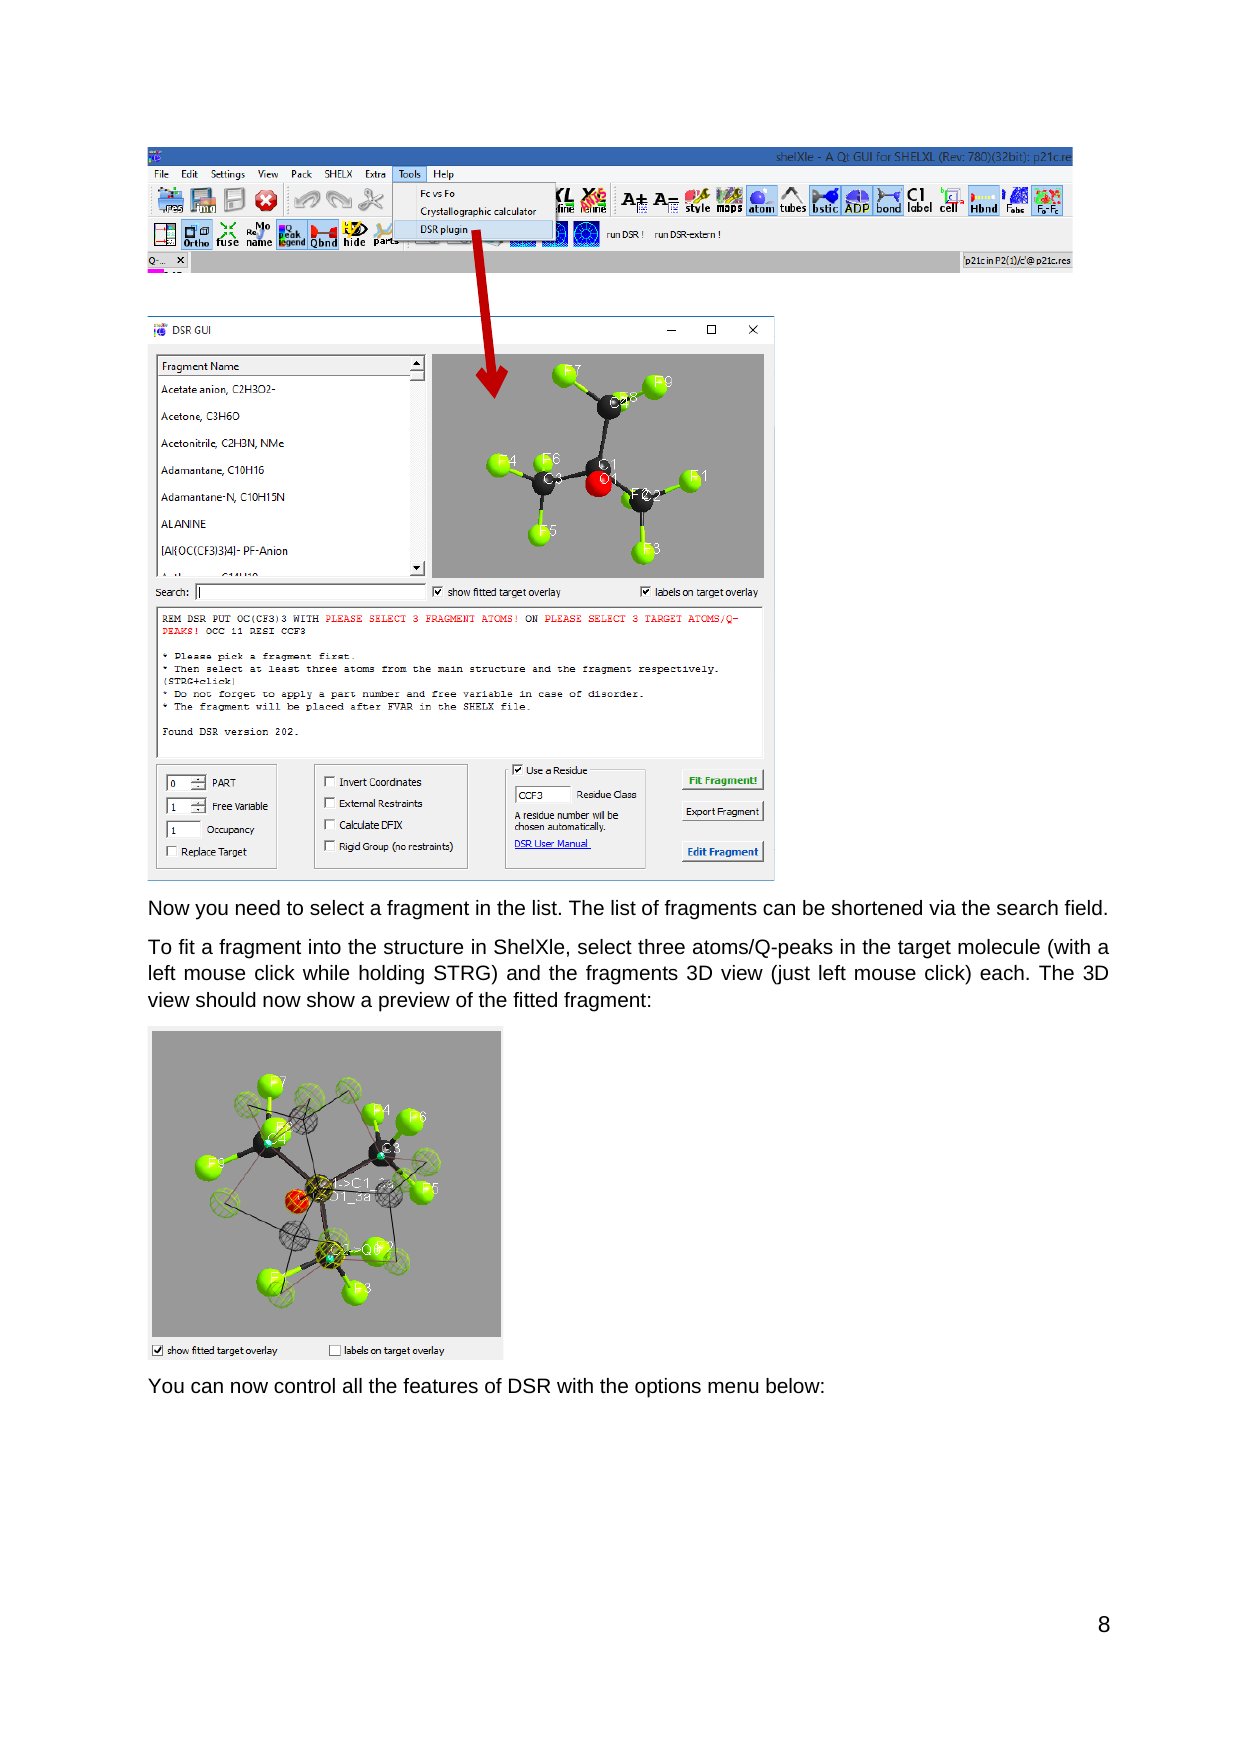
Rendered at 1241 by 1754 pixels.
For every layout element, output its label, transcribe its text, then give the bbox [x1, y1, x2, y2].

text You can now control all the features of DSR with the options menu below: [148, 1374, 1110, 1398]
picture [147, 1026, 504, 1360]
text To fit a fragment into the structure in ShelXle, select three atoms/Q-peaks in the target molecule (with a left mouse click while holding STRG) and the fragments 3D view (just left mouse click) each. The 3D view should now show a preview of the fitted fragment: [148, 935, 1110, 1011]
picture [147, 147, 1073, 273]
picture [147, 315, 775, 881]
text Now you need to select a fragment in the list. The list of fragments can be shortened via the search field. [148, 896, 1110, 920]
